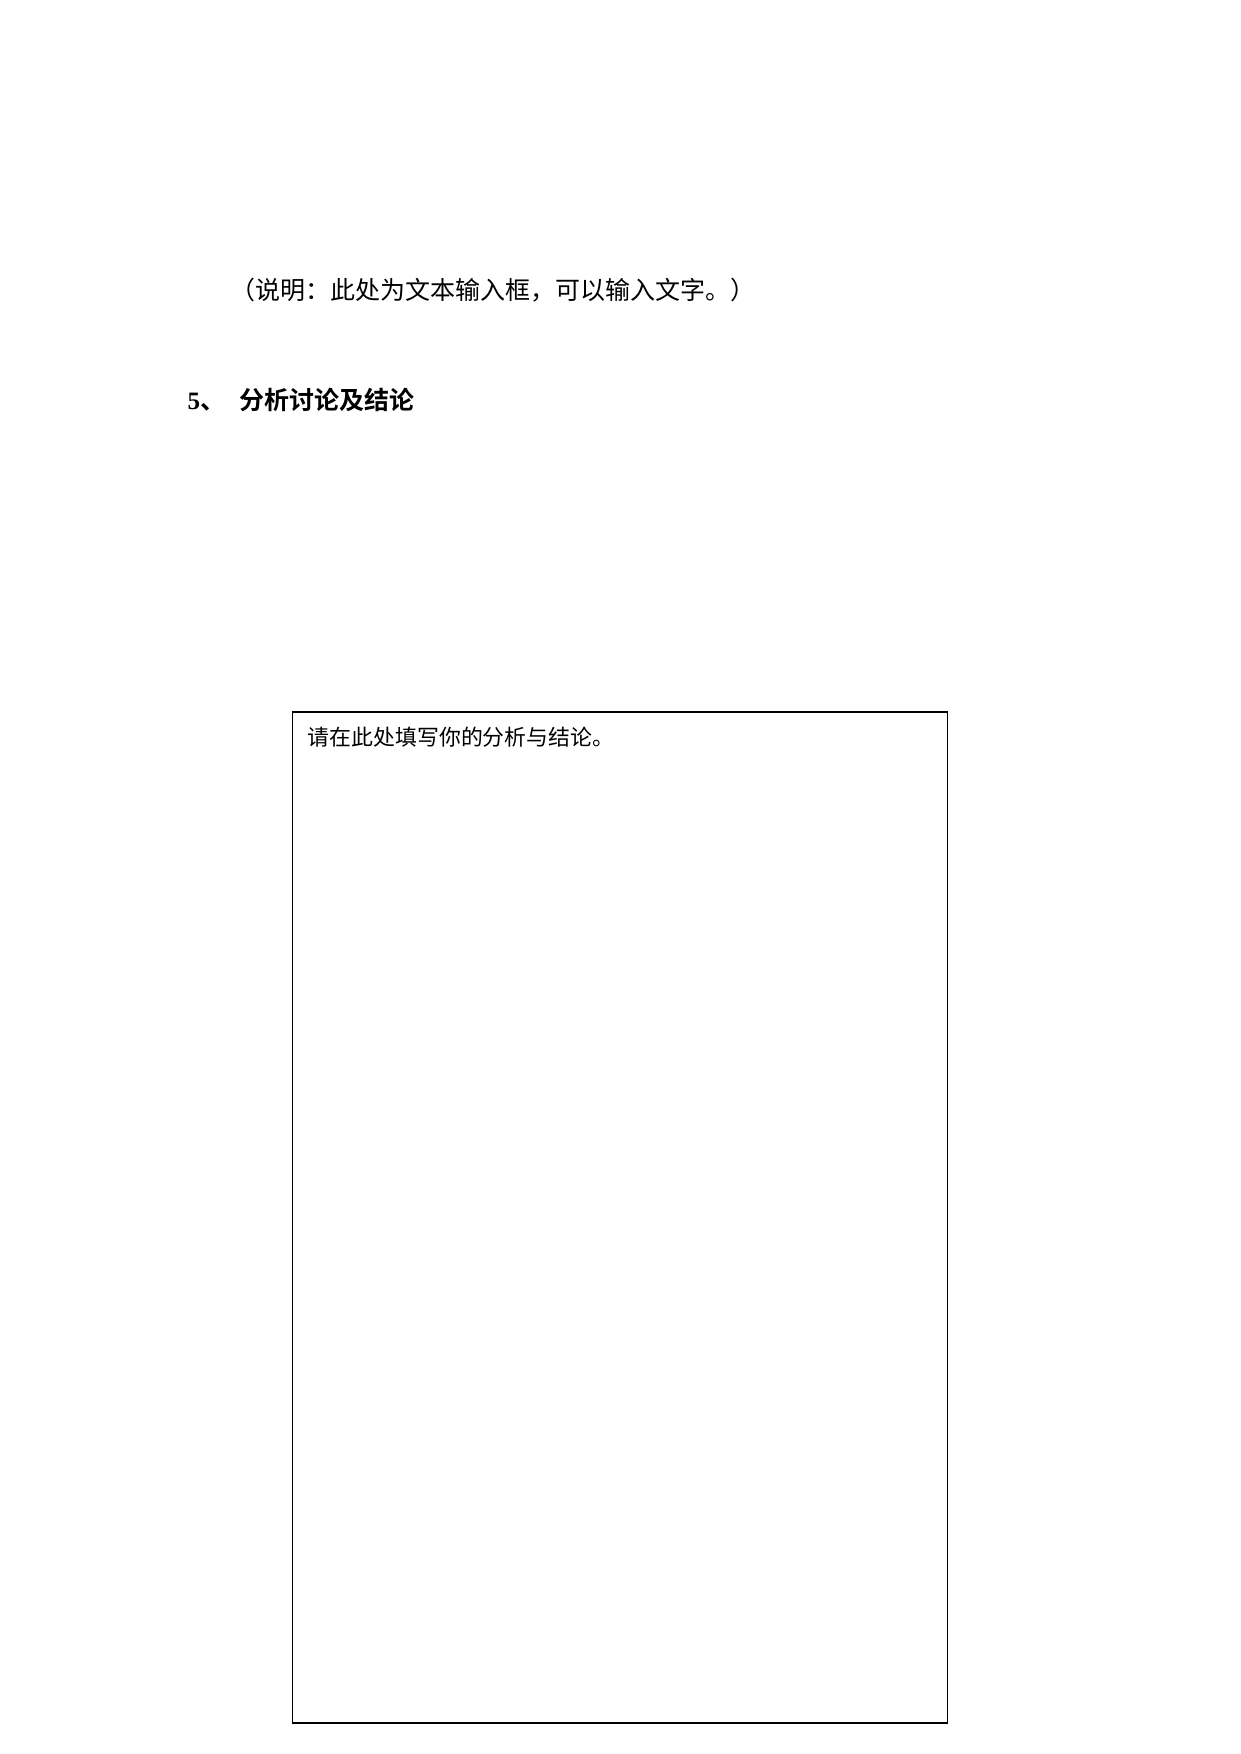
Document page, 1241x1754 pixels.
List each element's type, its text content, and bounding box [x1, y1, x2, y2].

subtitle 分析讨论及结论 [187, 366, 1053, 431]
list （说明：此处为文本输入框，可以输入文字。） [230, 256, 1053, 321]
